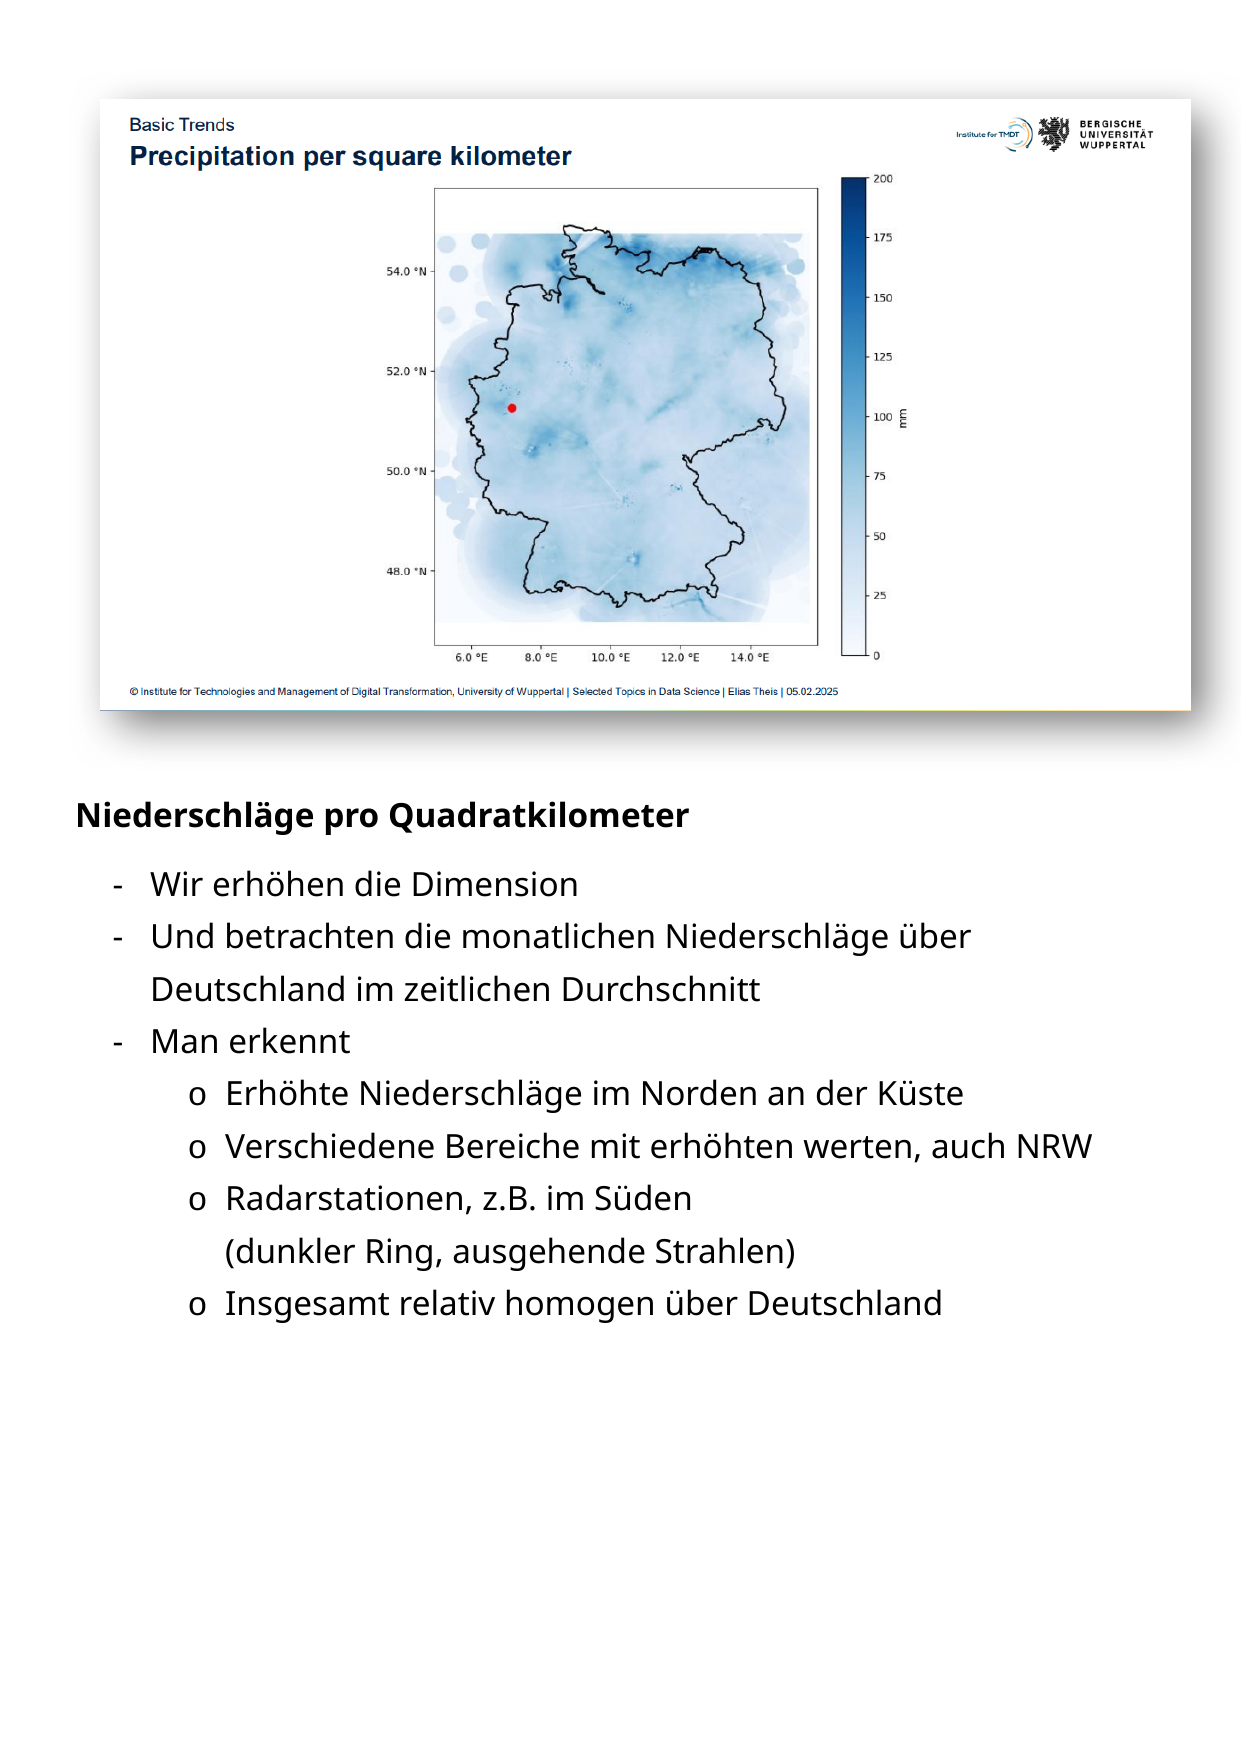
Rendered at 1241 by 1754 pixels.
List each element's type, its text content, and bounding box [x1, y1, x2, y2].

list Man erkennt [112, 1018, 1165, 1063]
list Erhöhte Niederschläge im Norden an der Küste [187, 1070, 1165, 1116]
list Radarstationen, z.B. im Süden (dunkler Ring, ausgehende Strahlen) [187, 1175, 1165, 1273]
list Insgesamt relativ homogen über Deutschland [187, 1279, 1165, 1325]
list Verschiedene Bereiche mit erhöhten werten, auch NRW [187, 1122, 1165, 1168]
list Und betrachten die monatlichen Niederschläge über Deutschland im zeitlichen Durchschnitt [112, 913, 1165, 1011]
text Niederschläge pro Quadratkilometer [75, 792, 1165, 838]
picture [100, 99, 1191, 711]
list Wir erhöhen die Dimension [112, 861, 1165, 907]
